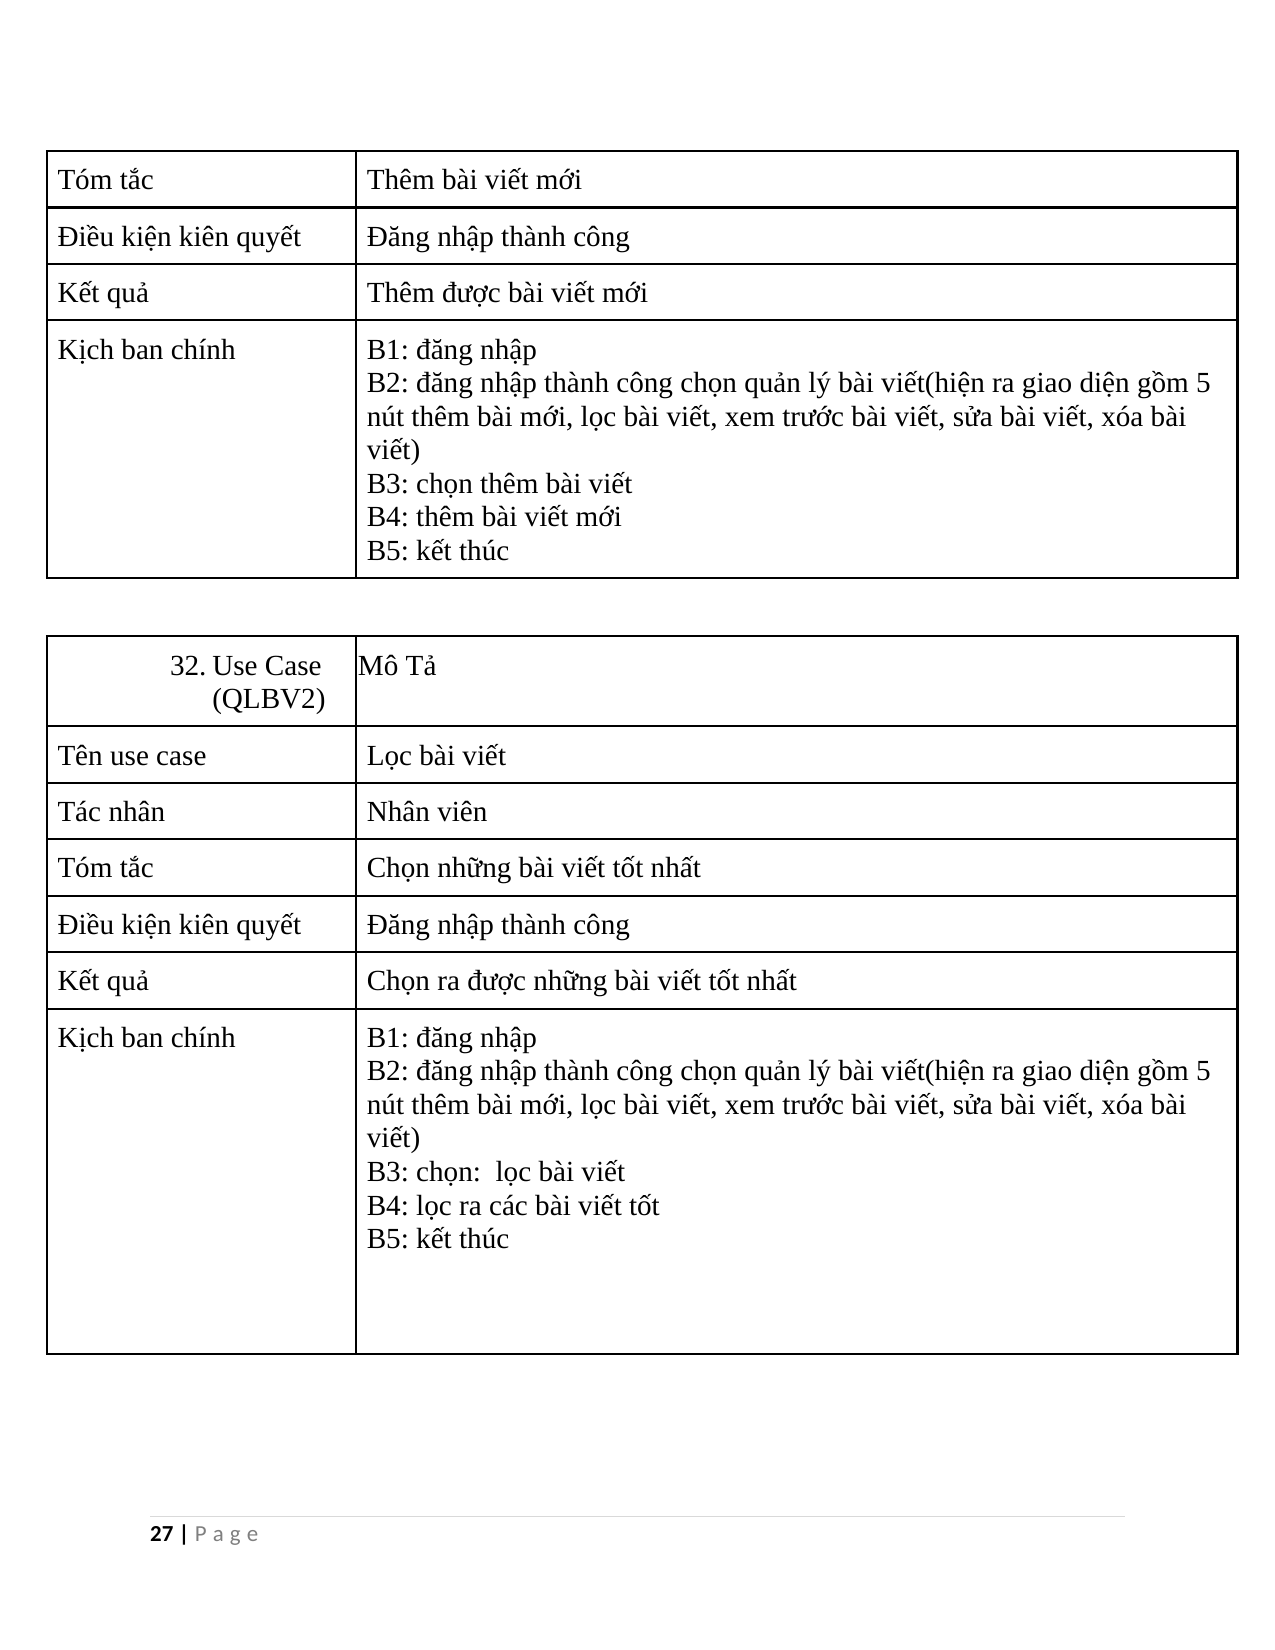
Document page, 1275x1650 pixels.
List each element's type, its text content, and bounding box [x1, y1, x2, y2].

table_cell Chọn ra được những bài viết tốt nhất [357, 953, 1236, 1007]
table_cell B1: đăng nhập B2: đăng nhập thành công chọn quản lý bài viết(hiện ra giao diện gồm 5 nút thêm bài mới, lọc bài viết, xem trước bài viết, sửa bài viết, xóa bài viết) B3: chọn thêm bài viết B4: thêm bài viết mới B5: kết thúc [357, 321, 1236, 577]
table_cell Thêm được bài viết mới [357, 265, 1236, 319]
table_cell Thêm bài viết mới [357, 152, 1236, 206]
table_cell Đăng nhập thành công [357, 209, 1236, 263]
table_cell Kết quả [48, 953, 355, 1007]
table_cell B1: đăng nhập B2: đăng nhập thành công chọn quản lý bài viết(hiện ra giao diện gồm 5 nút thêm bài mới, lọc bài viết, xem trước bài viết, sửa bài viết, xóa bài viết) B3: chọn: lọc bài viết B4: lọc ra các bài viết tốt B5: kết thúc [357, 1010, 1236, 1353]
table_cell Kết quả [48, 265, 355, 319]
table_cell Tên use case [48, 727, 355, 782]
table_cell Nhân viên [357, 784, 1236, 838]
table_cell Đăng nhập thành công [357, 897, 1236, 951]
table_cell Kịch ban chính [48, 1010, 355, 1353]
table_cell Điều kiện kiên quyết [48, 209, 355, 263]
table_cell Tóm tắc [48, 840, 355, 894]
table_header Use Case (QLBV2) [48, 637, 355, 725]
table_cell Lọc bài viết [357, 727, 1236, 782]
table_cell Tác nhân [48, 784, 355, 838]
table_cell Chọn những bài viết tốt nhất [357, 840, 1236, 894]
table_cell Điều kiện kiên quyết [48, 897, 355, 951]
table_cell Tóm tắc [48, 152, 355, 206]
table_header Mô Tả [357, 637, 1236, 725]
table_cell Kịch ban chính [48, 321, 355, 577]
